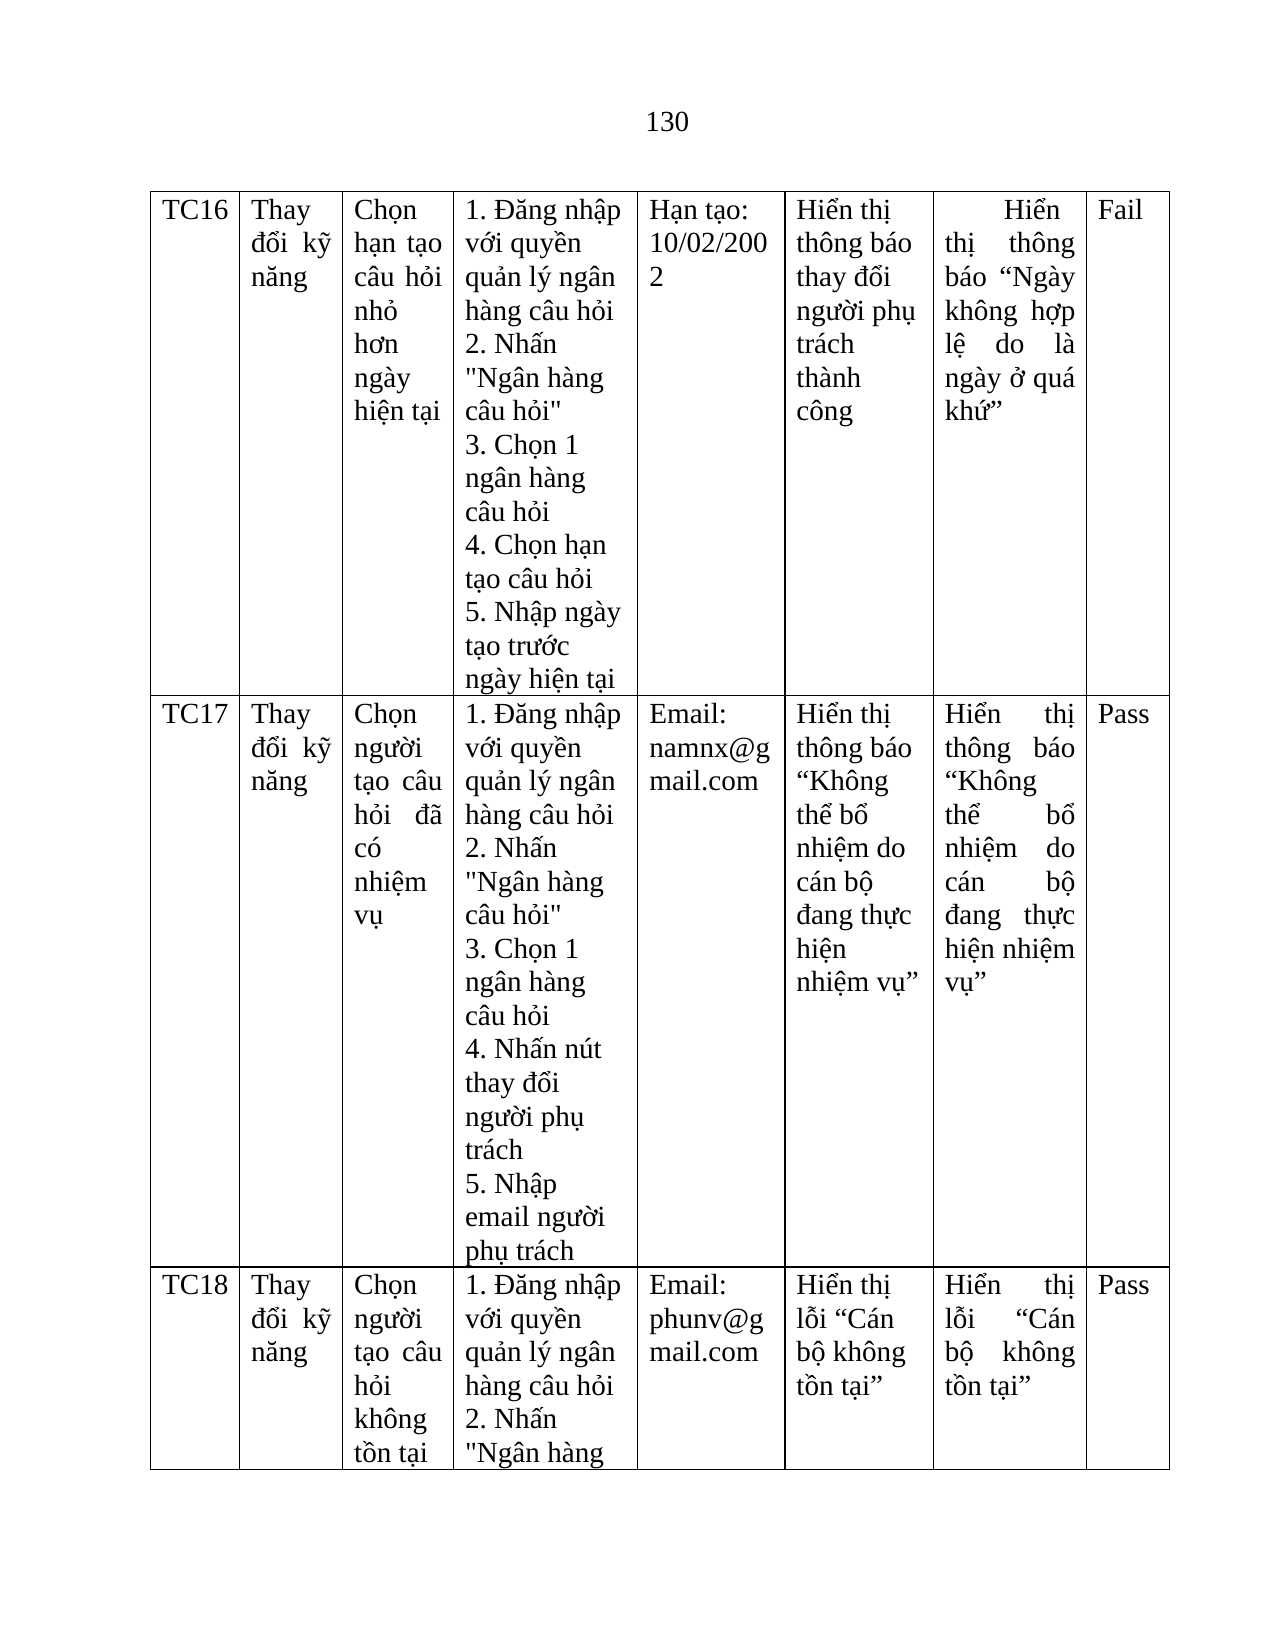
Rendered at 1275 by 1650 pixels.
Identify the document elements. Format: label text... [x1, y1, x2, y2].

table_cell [343, 1268, 453, 1469]
table_cell Fail [1087, 192, 1169, 695]
table_cell Hiển thị thông báo “Không thể bổ nhiệm do cán bộ đang thực hiện nhiệm vụ” [786, 696, 933, 1266]
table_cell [786, 1268, 933, 1469]
table_cell Chọn hạn tạo câu hỏi nhỏ hơn ngày hiện tại [343, 192, 453, 695]
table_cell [454, 1268, 637, 1469]
table_cell TC16 [151, 192, 239, 695]
table_cell Hạn tạo: 10/02/2002 [638, 192, 784, 695]
table_cell Pass [1087, 1268, 1169, 1469]
table_cell Thay đổi kỹ năng [240, 696, 342, 1266]
table_cell Hiển thị thông báo “Ngày không hợp lệ do là ngày ở quá khứ” [934, 192, 1086, 695]
table_cell Email: namnx@gmail.com [638, 696, 784, 1266]
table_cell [934, 1268, 1086, 1469]
table_cell TC18 [151, 1268, 239, 1469]
table_cell TC17 [151, 696, 239, 1266]
table_cell Pass [1087, 696, 1169, 1266]
table_cell Hiển thị thông báo “Không thể bổ nhiệm do cán bộ đang thực hiện nhiệm vụ” [934, 696, 1086, 1266]
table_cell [786, 192, 933, 695]
table_cell 1. Đăng nhập với quyền quản lý ngân hàng câu hỏi 2. Nhấn "Ngân hàng câu hỏi" 3. Chọn 1 ngân hàng câu hỏi 4. Chọn hạn tạo câu hỏi 5. Nhập ngày tạo trước ngày hiện tại [454, 192, 637, 695]
table_cell Thay đổi kỹ năng [240, 192, 342, 695]
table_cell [638, 1268, 784, 1469]
table_cell Chọn người tạo câu hỏi đã có nhiệm vụ [343, 696, 453, 1266]
table_cell Thay đổi kỹ năng [240, 1268, 342, 1469]
